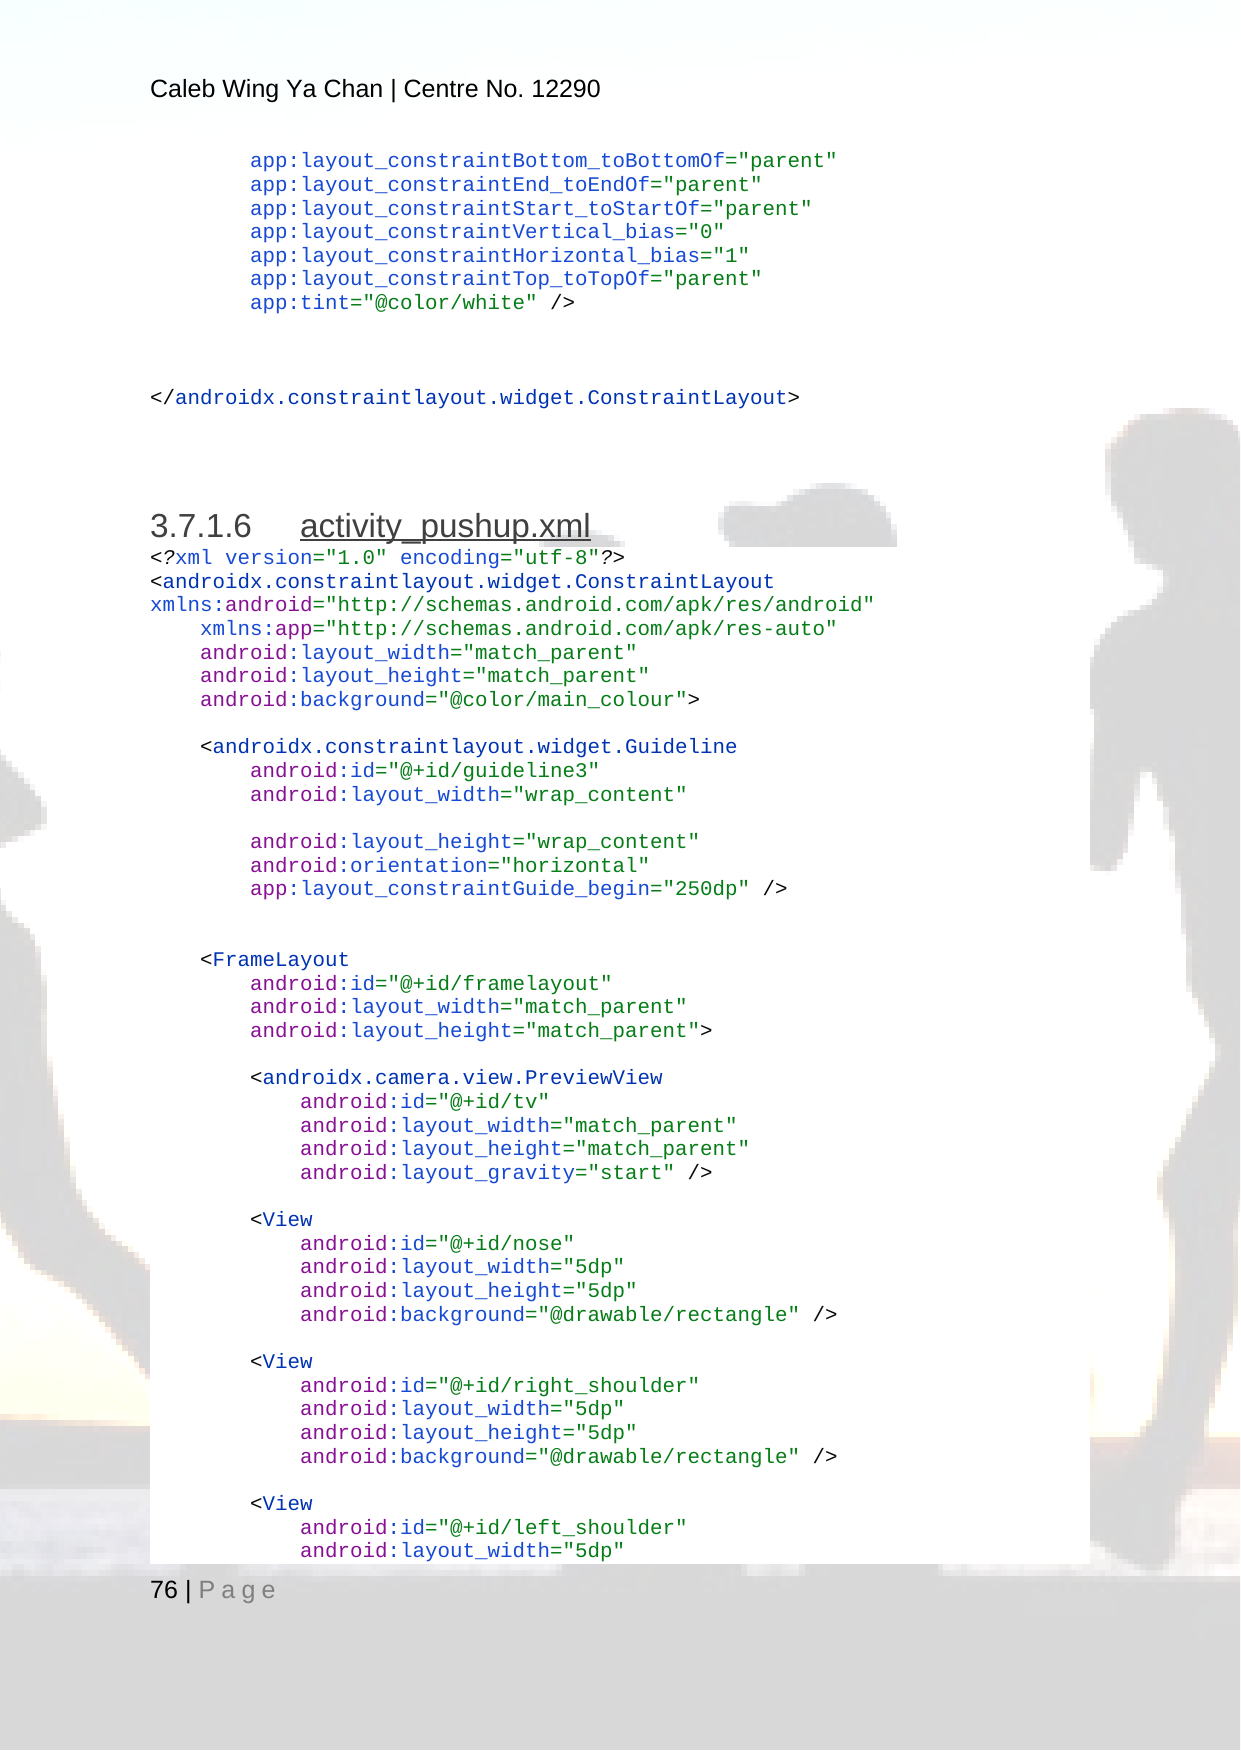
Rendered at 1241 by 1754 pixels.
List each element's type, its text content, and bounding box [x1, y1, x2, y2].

subtitle activity_pushup.xml [150, 506, 1090, 544]
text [150, 547, 1090, 1564]
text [150, 150, 1090, 410]
